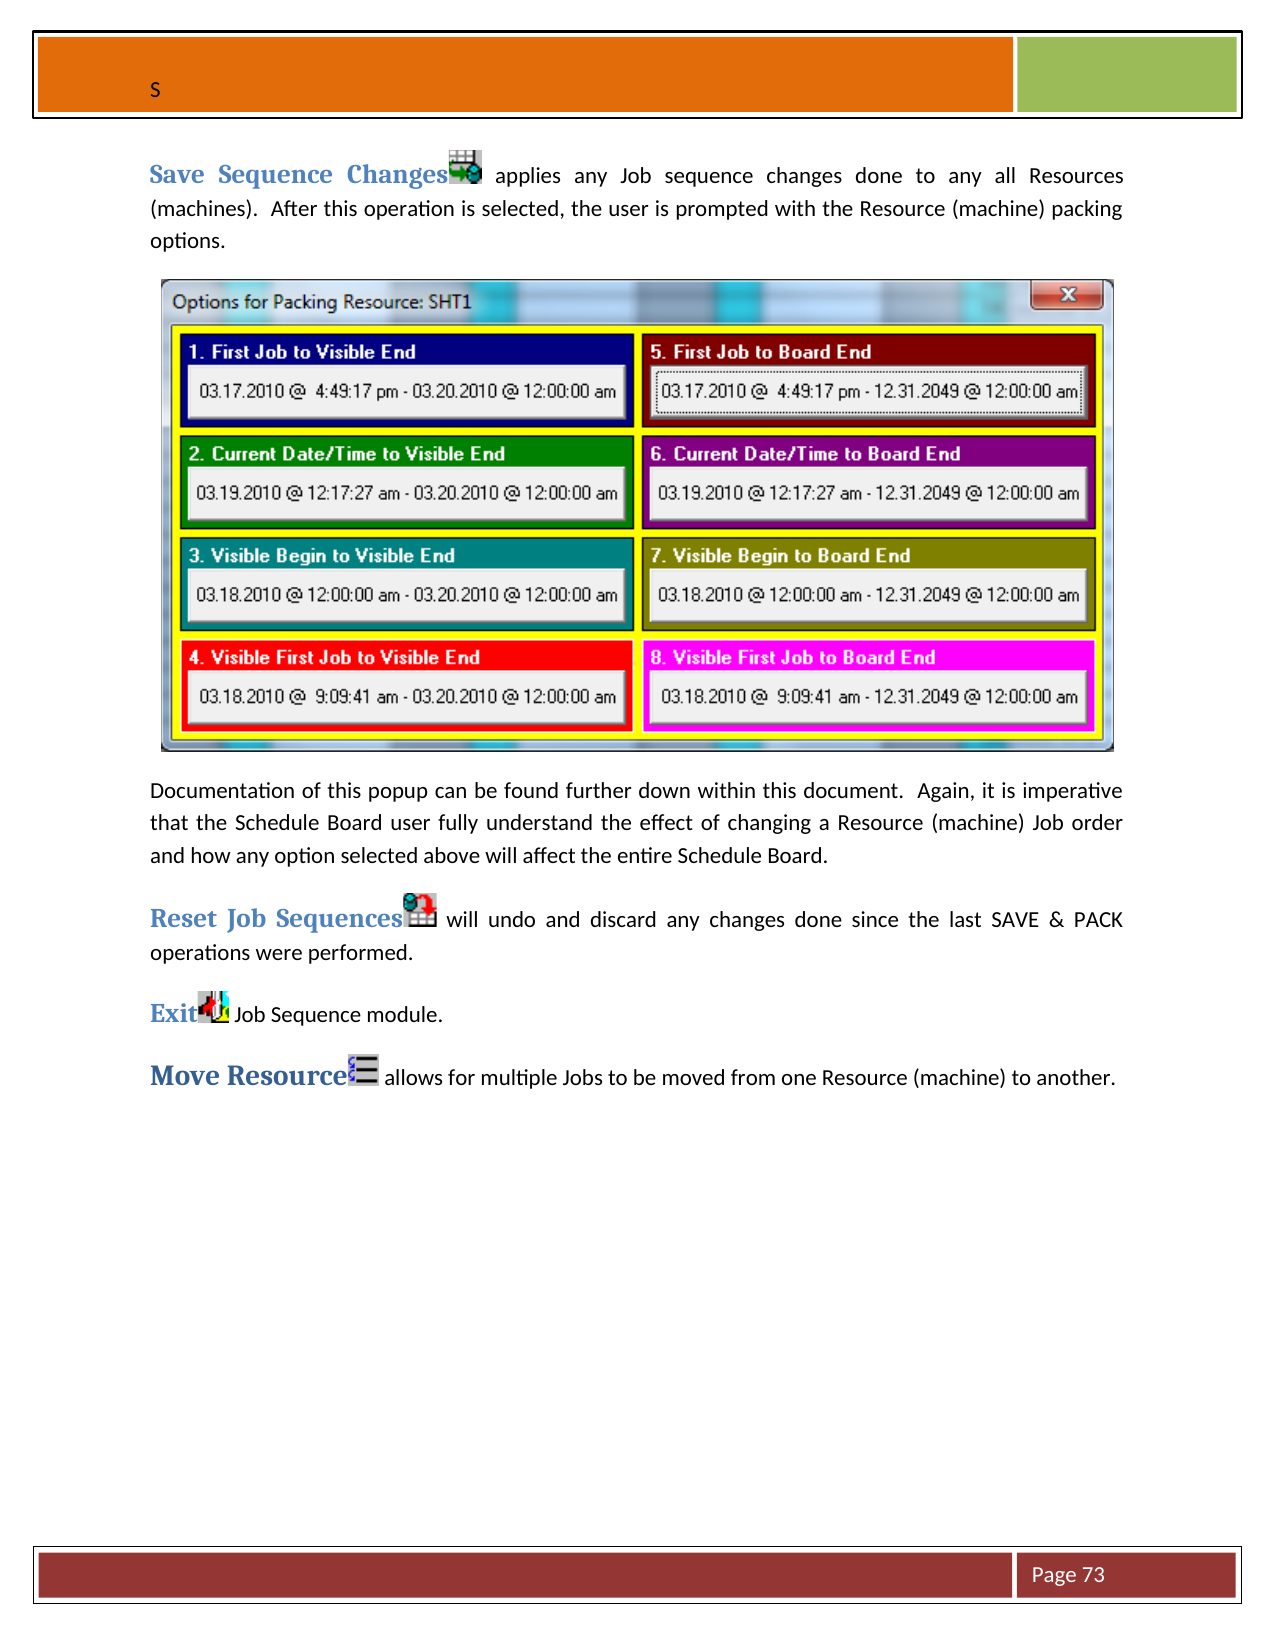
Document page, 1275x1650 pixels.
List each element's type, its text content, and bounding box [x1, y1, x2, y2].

text Save Sequence Changes applies any Job sequence changes done to any all Resources (machines). After this operation is selected, the user is prompted with the Resource (machine) packing options. [150, 150, 1125, 254]
picture [448, 150, 482, 184]
picture [161, 279, 1114, 752]
picture [197, 991, 229, 1023]
text Move Resource allows for multiple Jobs to be moved from one Resource (machine) to another. [150, 1054, 1125, 1093]
text Documentation of this popup can be found further down within this document. Again, it is imperative that the Schedule Board user fully understand the effect of changing a Resource (machine) Job order and how any option selected above will affect the entire Schedule Board. [150, 776, 1125, 869]
picture [347, 1054, 379, 1086]
text Reset Job Sequences will undo and discard any changes done since the last SAVE & PACK operations were performed. [150, 894, 1125, 966]
text Exit Job Sequence module. [150, 991, 1125, 1029]
picture [403, 893, 437, 927]
